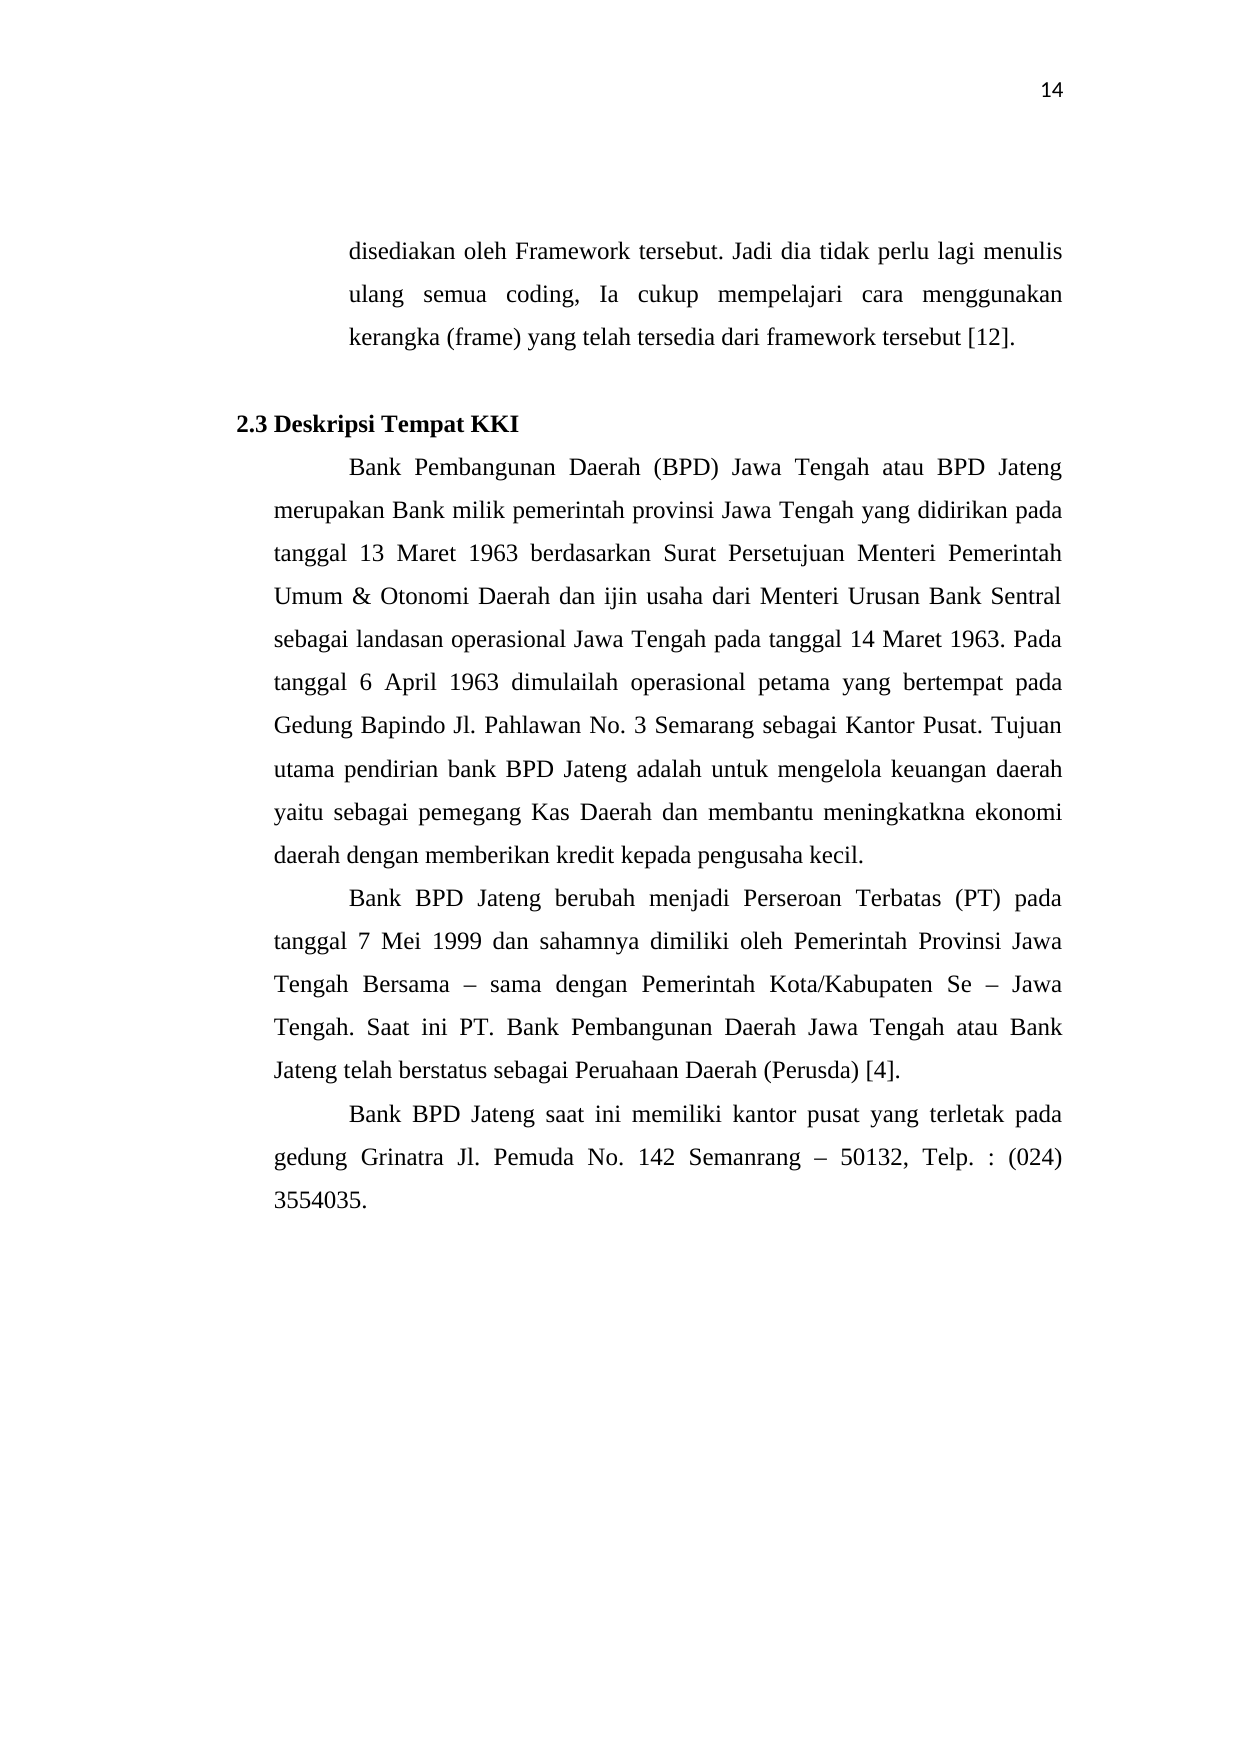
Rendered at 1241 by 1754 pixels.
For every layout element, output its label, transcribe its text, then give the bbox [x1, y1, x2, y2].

text Bank BPD Jateng saat ini memiliki kantor pusat yang terletak pada gedung Grinatra Jl. Pemuda No. 142 Semanrang – 50132, Telp. : (024) 3554035. [273, 1099, 1063, 1214]
list Bank BPD Jateng berubah menjadi Perseroan Terbatas (PT) pada tanggal 7 Mei 1999 dan sahamnya dimiliki oleh Pemerintah Provinsi Jawa Tengah Bersama – sama dengan Pemerintah Kota/Kabupaten Se – Jawa Tengah. Saat ini PT. Bank Pembangunan Daerah Jawa Tengah atau Bank Jateng telah berstatus sebagai Peruahaan Daerah (Perusda) [4]. [273, 883, 1063, 1084]
list Bank Pembangunan Daerah (BPD) Jawa Tengah atau BPD Jateng merupakan Bank milik pemerintah provinsi Jawa Tengah yang didirikan pada tanggal 13 Maret 1963 berdasarkan Surat Persetujuan Menteri Pemerintah Umum & Otonomi Daerah dan ijin usaha dari Menteri Urusan Bank Sentral sebagai landasan operasional Jawa Tengah pada tanggal 14 Maret 1963. Pada tanggal 6 April 1963 dimulailah operasional petama yang bertempat pada Gedung Bapindo Jl. Pahlawan No. 3 Semarang sebagai Kantor Pusat. Tujuan utama pendirian bank BPD Jateng adalah untuk mengelola keuangan daerah yaitu sebagai pemegang Kas Daerah dan membantu meningkatkna ekonomi daerah dengan memberikan kredit kepada pengusaha kecil. [273, 452, 1063, 869]
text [348, 236, 1063, 351]
subtitle Deskripsi Tempat KKI [236, 409, 1063, 437]
